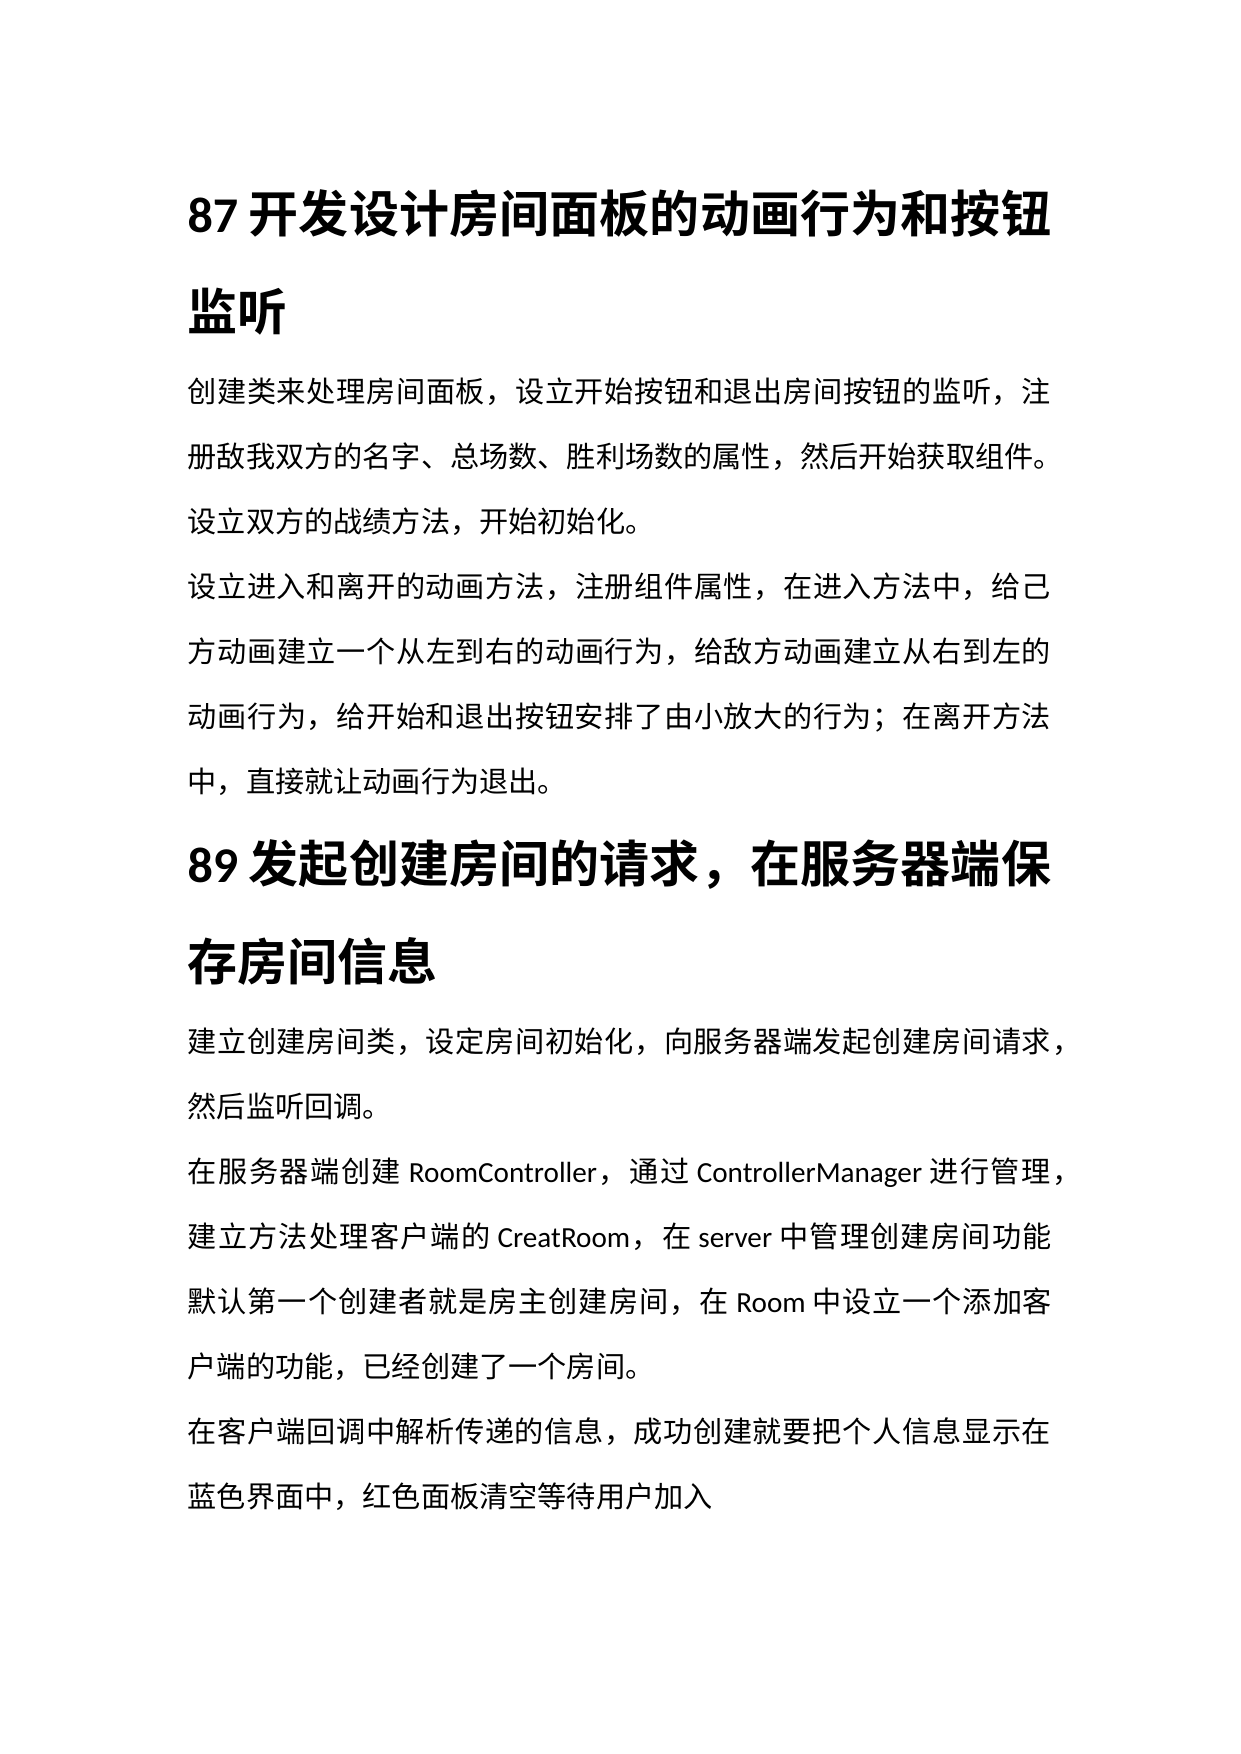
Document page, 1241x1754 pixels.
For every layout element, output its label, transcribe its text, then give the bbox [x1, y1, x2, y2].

text 设立进入和离开的动画方法，注册组件属性，在进入方法中，给己方动画建立一个从左到右的动画行为，给敌方动画建立从右到左的动画行为，给开始和退出按钮安排了由小放大的行为；在离开方法中，直接就让动画行为退出。 [187, 552, 1053, 812]
text 在客户端回调中解析传递的信息，成功创建就要把个人信息显示在蓝色界面中，红色面板清空等待用户加入 [187, 1397, 1053, 1527]
text 在服务器端创建RoomController，通过ControllerManager进行管理，建立方法处理客户端的CreatRoom，在server中管理创建房间功能，默认第一个创建者就是房主创建房间，在Room中设立一个添加客户端的功能，已经创建了一个房间。 [187, 1137, 1053, 1397]
text 建立创建房间类，设定房间初始化，向服务器端发起创建房间请求，然后监听回调。 [187, 1007, 1053, 1137]
text 创建类来处理房间面板，设立开始按钮和退出房间按钮的监听，注册敌我双方的名字、总场数、胜利场数的属性，然后开始获取组件。 [187, 357, 1053, 487]
text 设立双方的战绩方法，开始初始化。 [187, 487, 1053, 552]
text 89发起创建房间的请求，在服务器端保存房间信息 [187, 812, 1053, 1007]
text 87开发设计房间面板的动画行为和按钮监听 [187, 162, 1053, 357]
